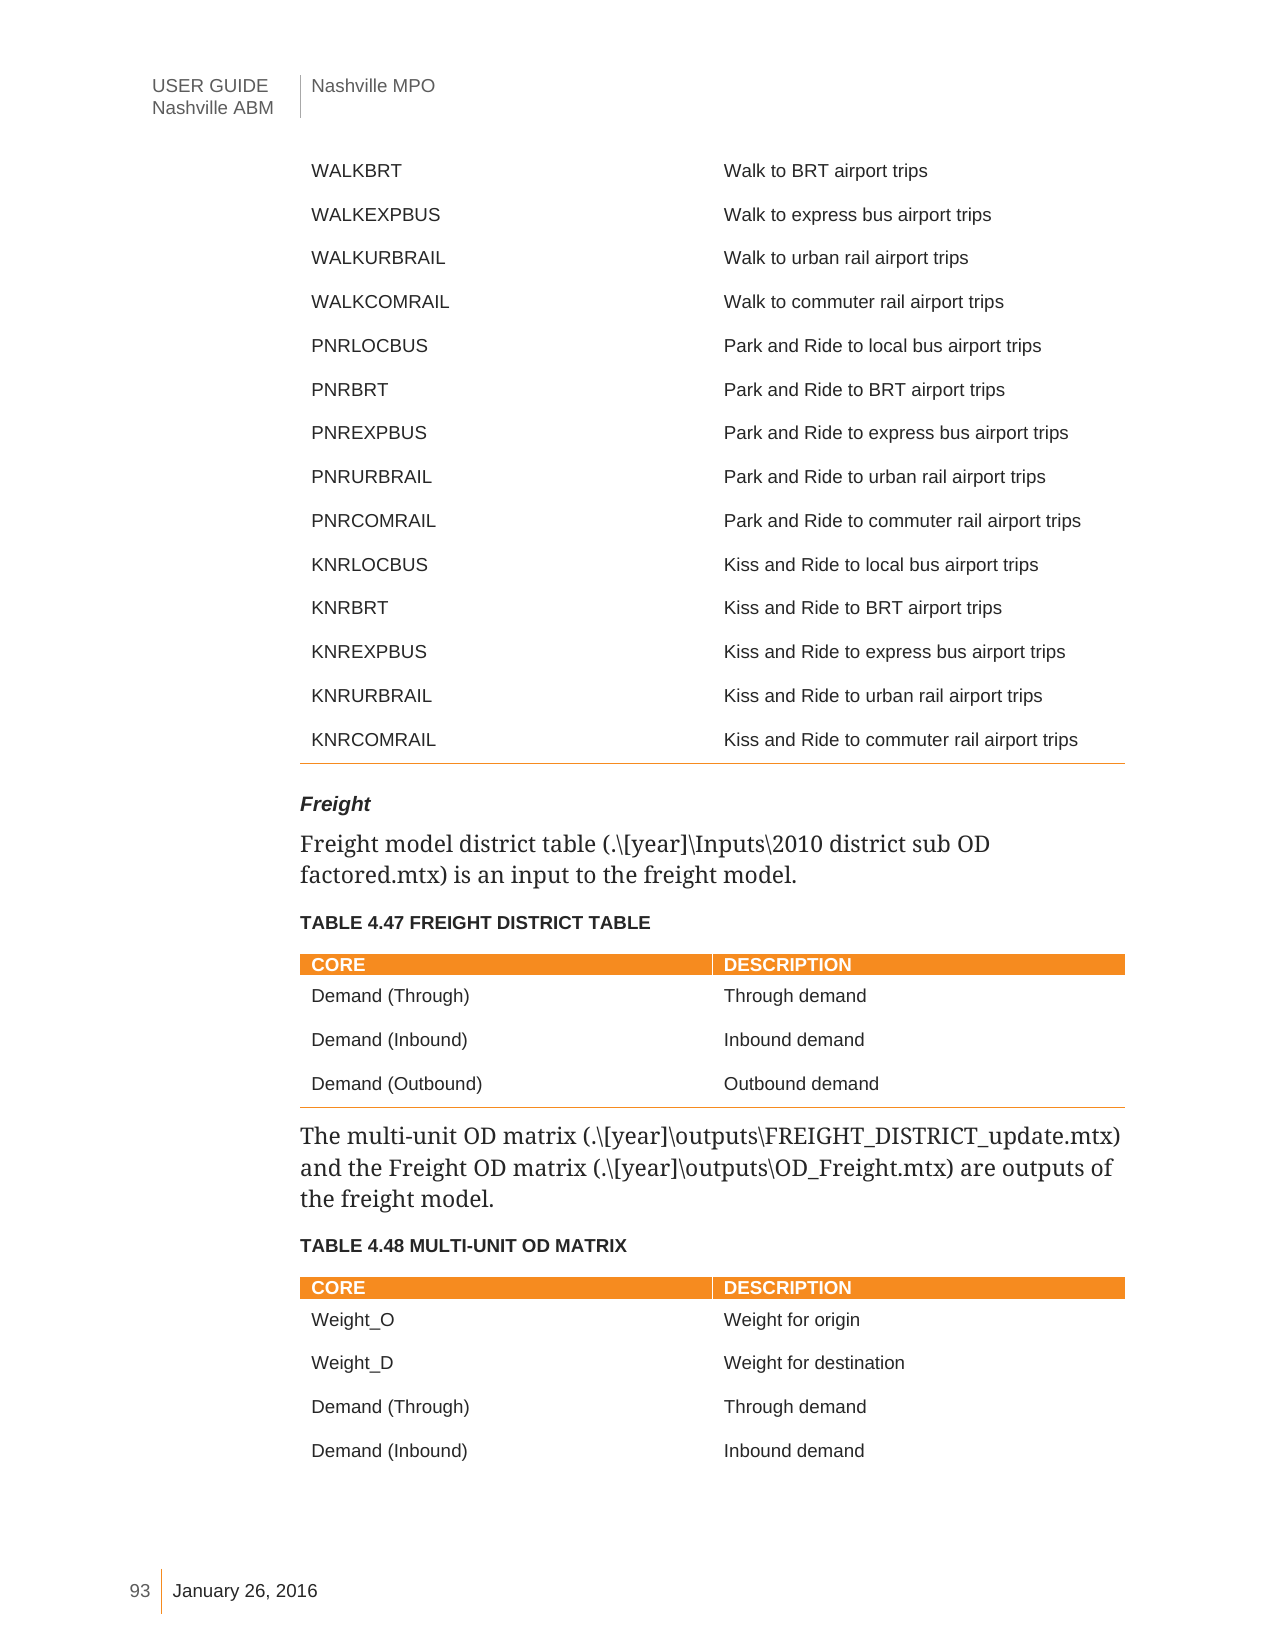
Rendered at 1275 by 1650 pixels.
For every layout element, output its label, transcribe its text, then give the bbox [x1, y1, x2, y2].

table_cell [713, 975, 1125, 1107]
text Freight model district table (.\[year]\Inputs\2010 district sub OD factored.mtx) is an input to the freight model. [300, 828, 1125, 891]
subtitle Freight [300, 784, 1125, 816]
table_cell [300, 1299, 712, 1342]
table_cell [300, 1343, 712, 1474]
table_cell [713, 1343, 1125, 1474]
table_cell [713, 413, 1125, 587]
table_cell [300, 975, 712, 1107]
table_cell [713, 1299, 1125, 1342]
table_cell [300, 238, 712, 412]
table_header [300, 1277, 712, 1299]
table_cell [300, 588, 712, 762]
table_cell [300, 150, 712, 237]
text The multi-unit OD matrix (.\[year]\outputs\FREIGHT_DISTRICT_update.mtx) and the Freight OD matrix (.\[year]\outputs\OD_Freight.mtx) are outputs of the freight model. [300, 1120, 1125, 1214]
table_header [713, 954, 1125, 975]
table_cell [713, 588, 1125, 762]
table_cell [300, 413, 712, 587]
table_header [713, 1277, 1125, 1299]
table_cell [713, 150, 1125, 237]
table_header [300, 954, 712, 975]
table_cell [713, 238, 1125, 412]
